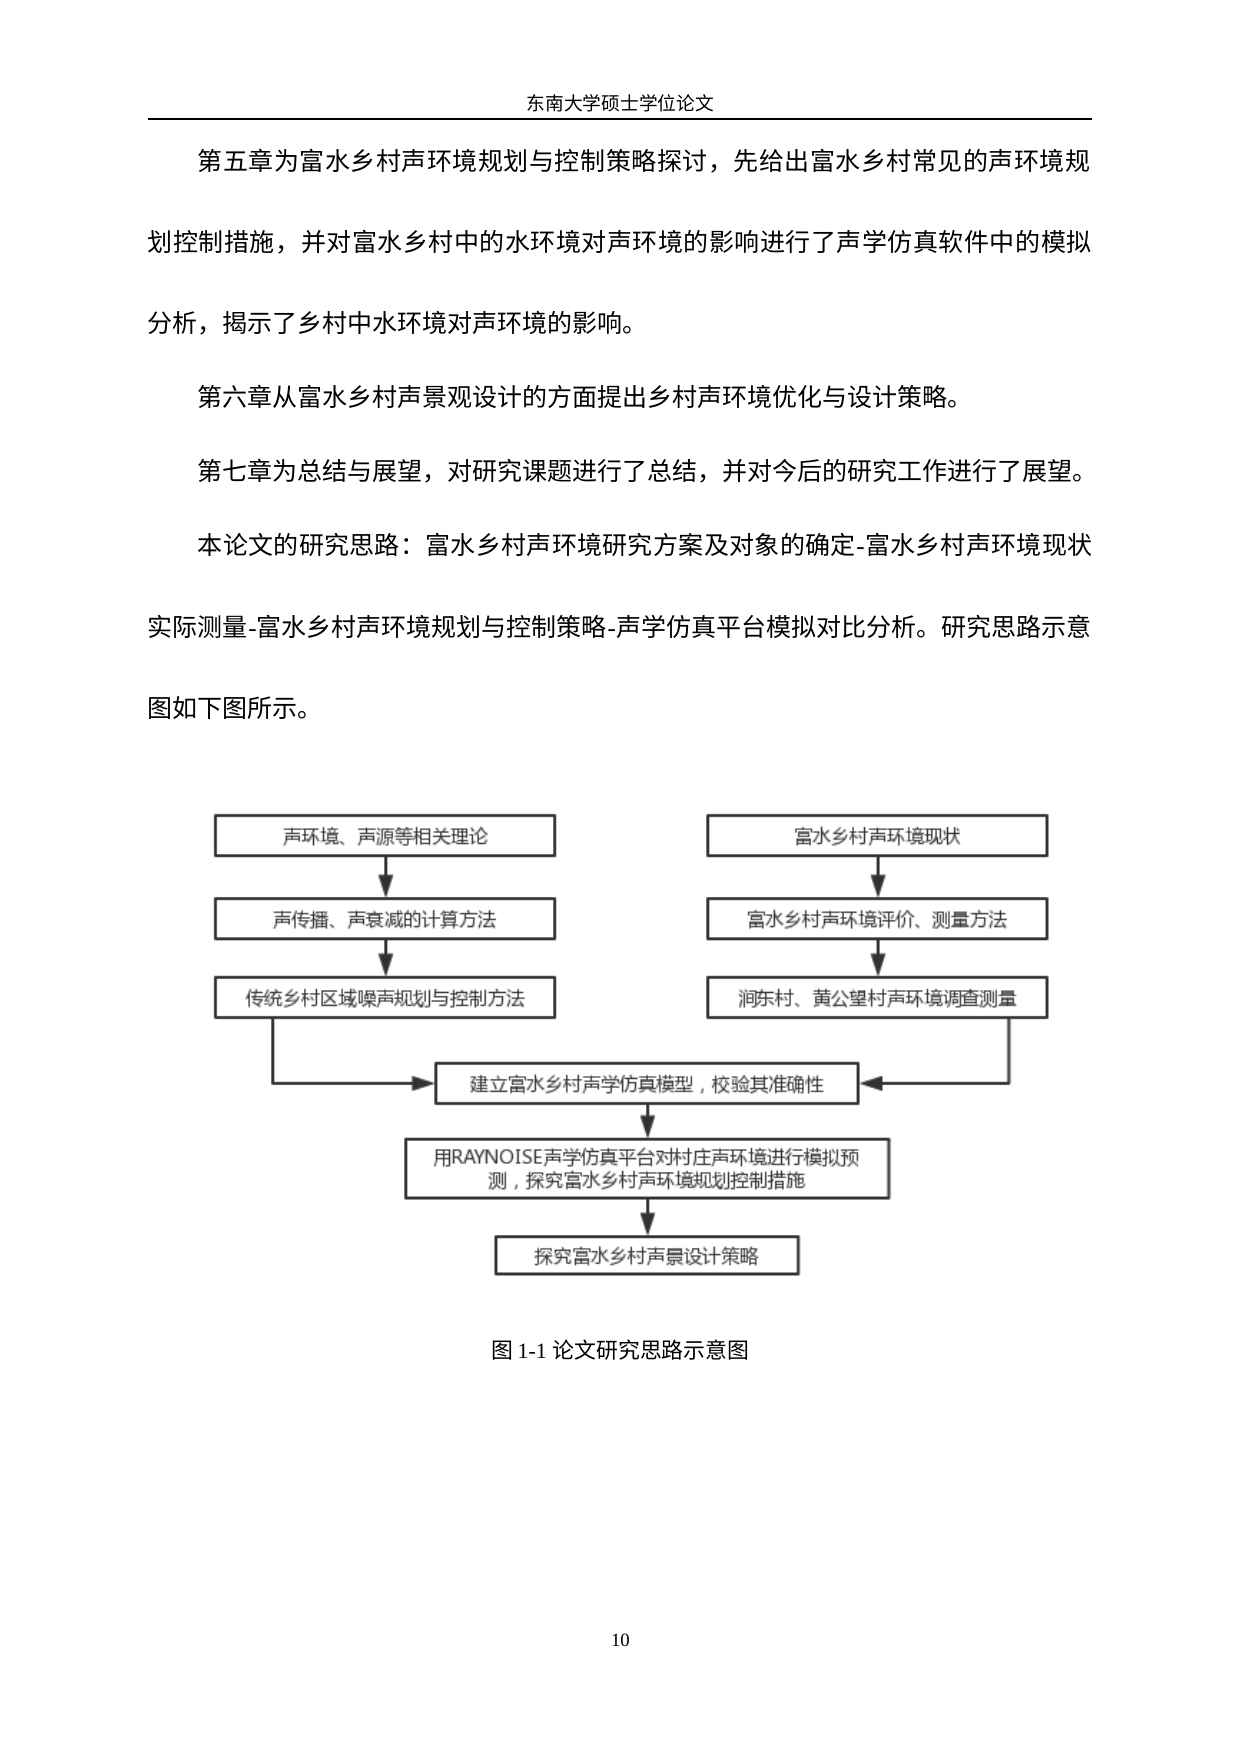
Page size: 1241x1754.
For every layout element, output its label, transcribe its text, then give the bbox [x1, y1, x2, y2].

text 第五章为富水乡村声环境规划与控制策略探讨，先给出富水乡村常见的声环境规划控制措施，并对富水乡村中的水环境对声环境的影响进行了声学仿真软件中的模拟分析，揭示了乡村中水环境对声环境的影响。 [148, 127, 1092, 354]
picture [147, 748, 1093, 1320]
text 第七章为总结与展望，对研究课题进行了总结，并对今后的研究工作进行了展望。 [148, 437, 1092, 502]
text 图1-1 论文研究思路示意图 [148, 1333, 1092, 1366]
text 本论文的研究思路：富水乡村声环境研究方案及对象的确定-富水乡村声环境现状实际测量-富水乡村声环境规划与控制策略-声学仿真平台模拟对比分析。研究思路示意图如下图所示。 [148, 511, 1092, 739]
text 第六章从富水乡村声景观设计的方面提出乡村声环境优化与设计策略。 [148, 363, 1092, 428]
